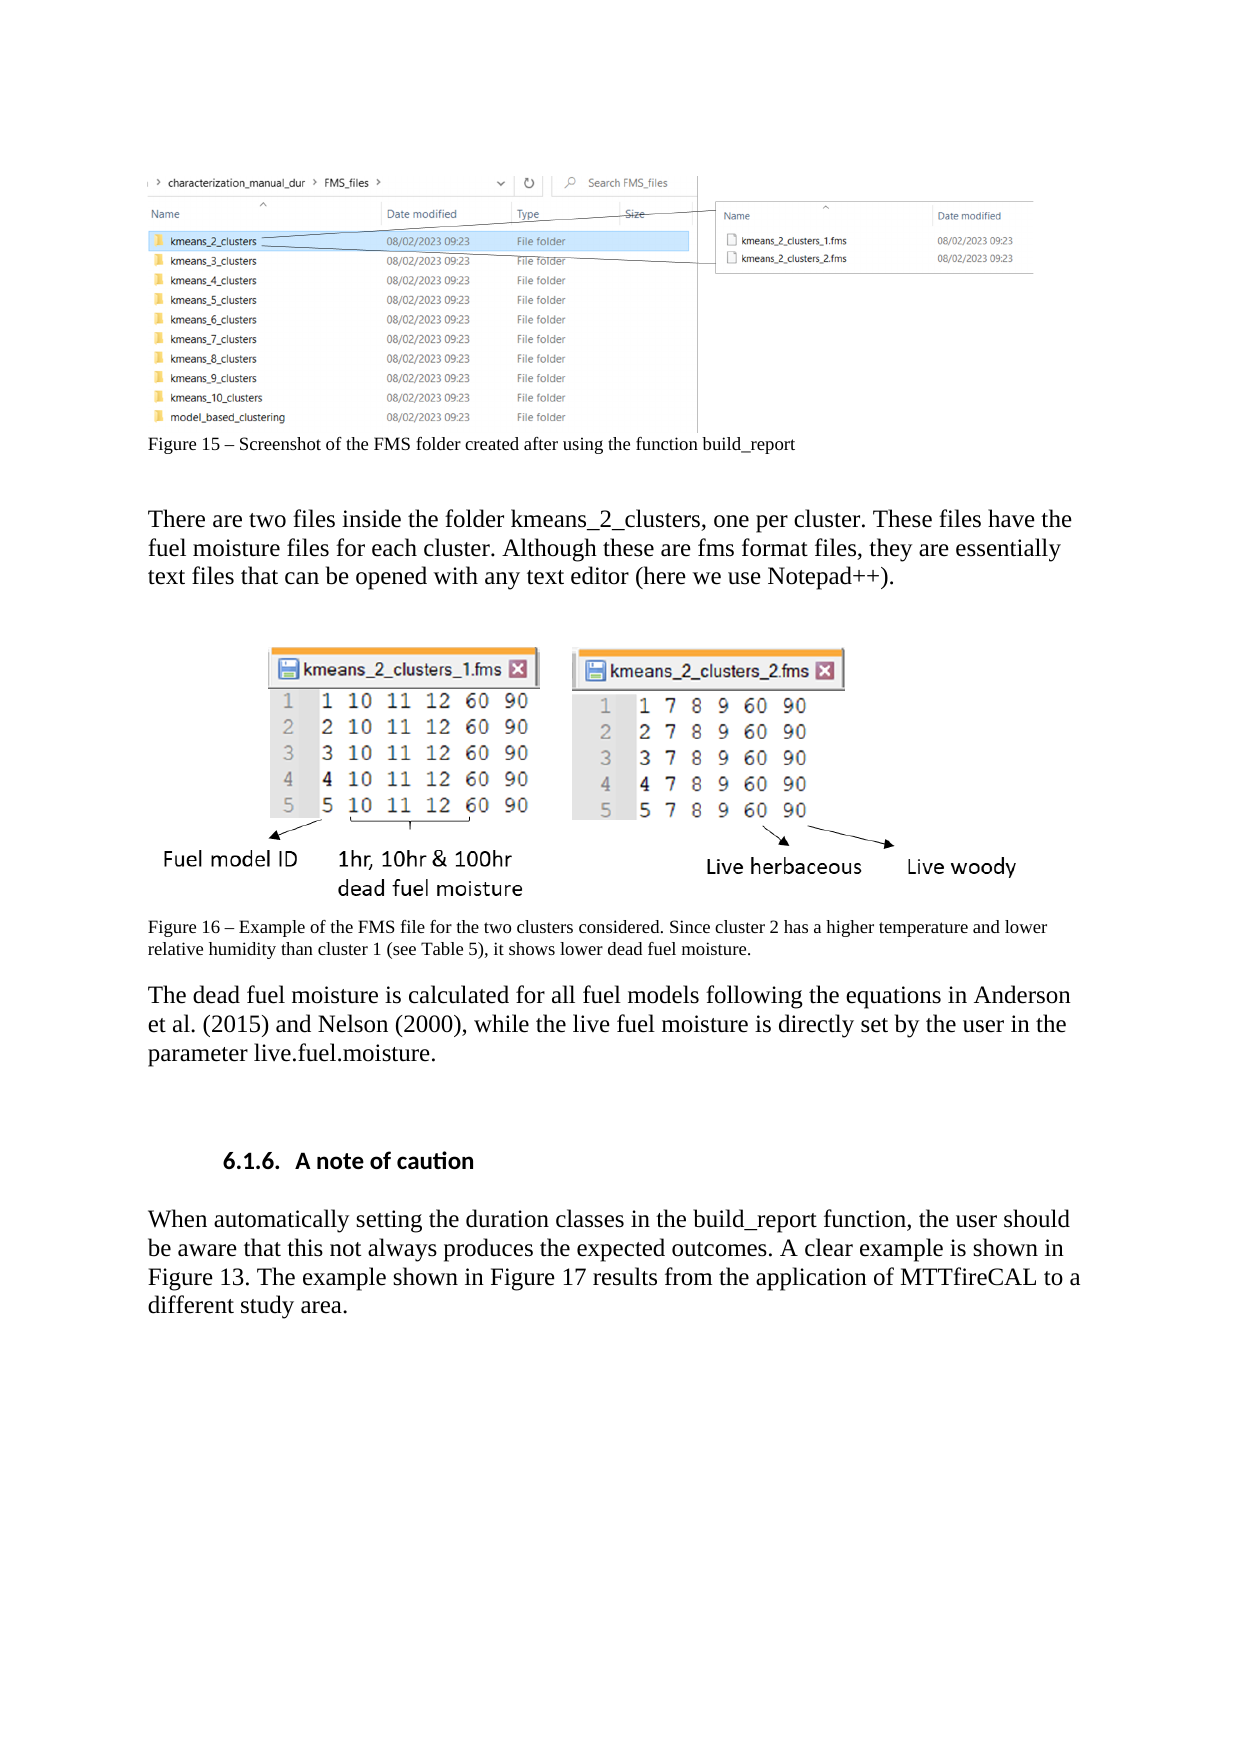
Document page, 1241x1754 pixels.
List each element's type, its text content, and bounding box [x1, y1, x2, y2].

picture [147, 176, 1034, 433]
picture [147, 647, 1034, 917]
text Figure 15 – Screenshot of the FMS folder created after using the function build_report [148, 433, 1093, 454]
text When automatically setting the duration classes in the build_report function, the user should be aware that this not always produces the expected outcomes. A clear example is shown in Figure 13. The example shown in Figure 17 results from the application of MTTfireCAL to a different study area. [148, 1204, 1093, 1319]
text Figure 16 – Example of the FMS file for the two clusters considered. Since cluster 2 has a higher temperature and lower relative humidity than cluster 1 (see Table 5), it shows lower dead fuel moisture. [148, 916, 1093, 959]
text The dead fuel moisture is calculated for all fuel models following the equations in Anderson et al. (2015) and Nelson (2000), while the live fuel moisture is directly set by the user in the parameter live.fuel.moisture. [148, 980, 1093, 1067]
subtitle A note of caution [223, 1145, 1093, 1175]
text There are two files inside the folder kmeans_2_clusters, one per cluster. These files have the fuel moisture files for each cluster. Although these are fms format files, they are essentially text files that can be opened with any text editor (here we use Notepad++). [148, 504, 1093, 590]
